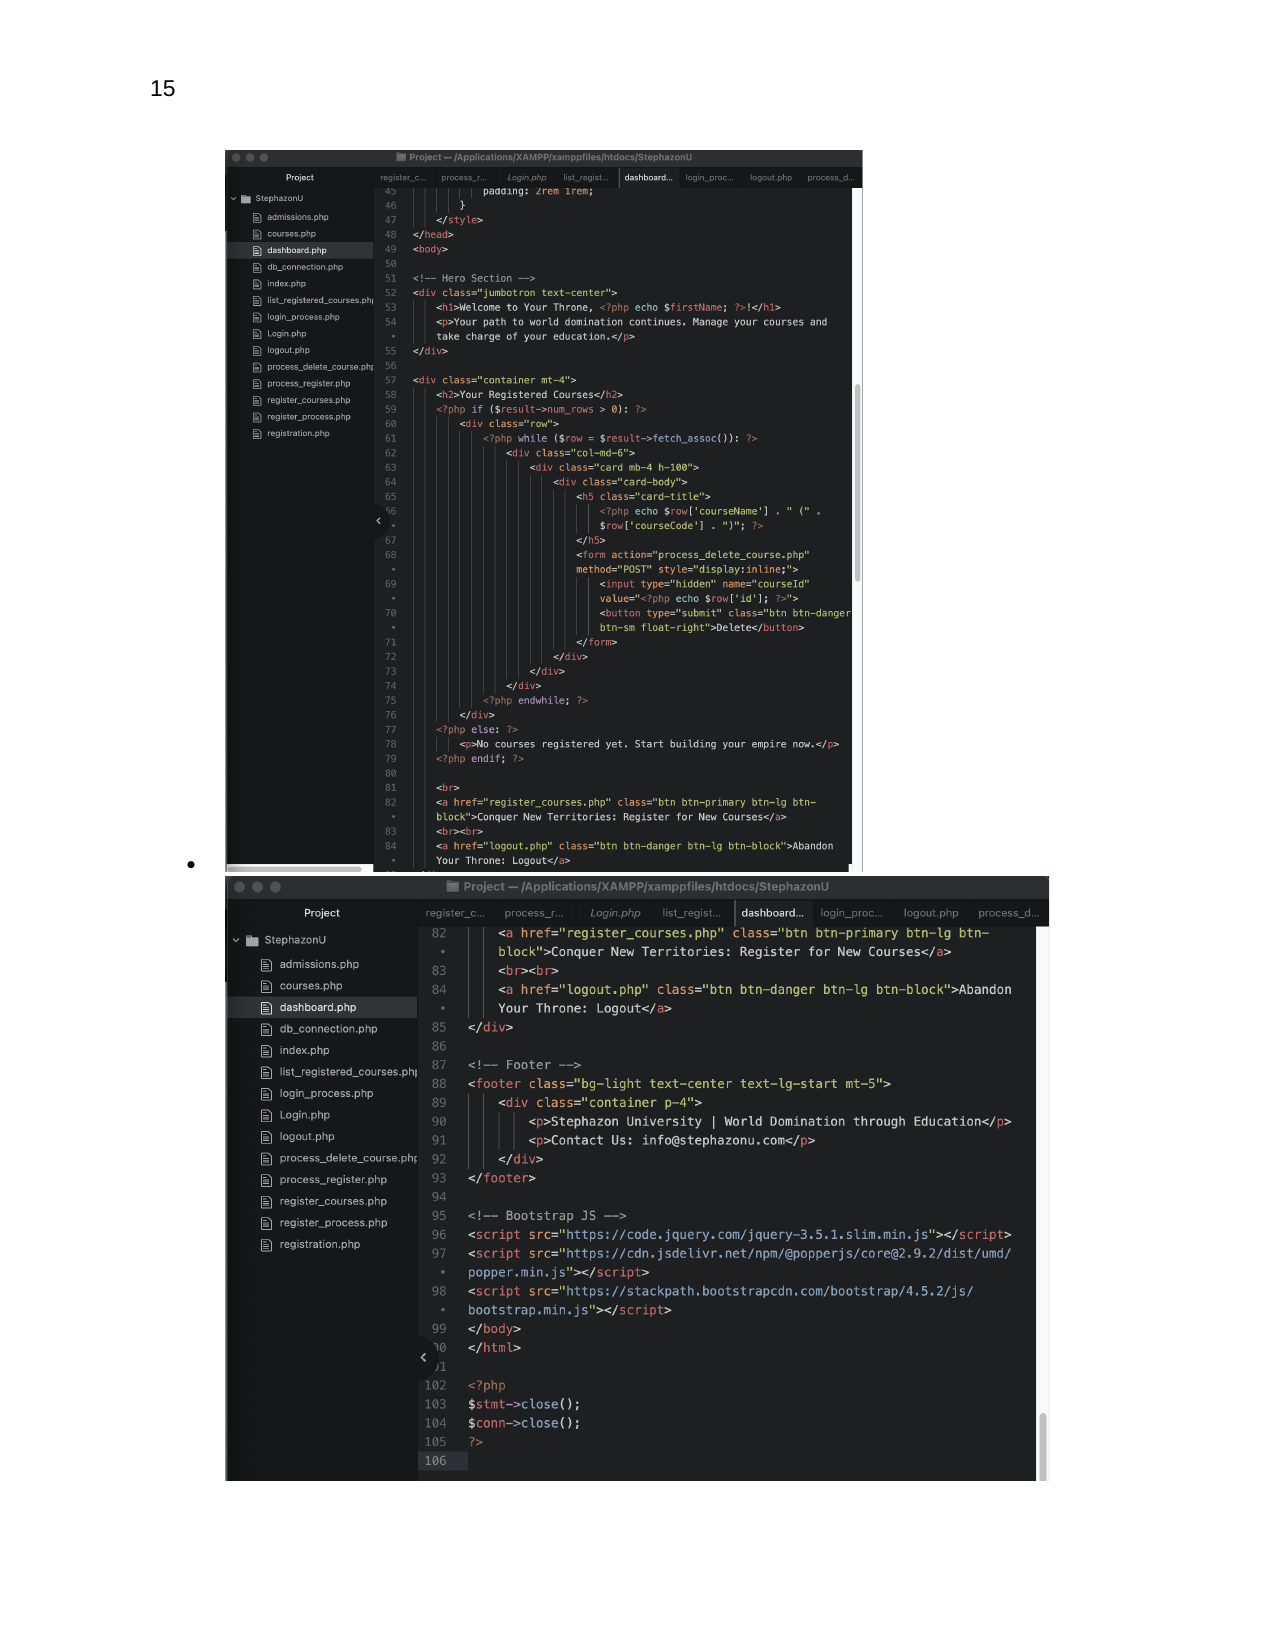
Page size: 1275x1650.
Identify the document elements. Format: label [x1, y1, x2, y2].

picture [225, 876, 1050, 1481]
picture [225, 150, 863, 872]
